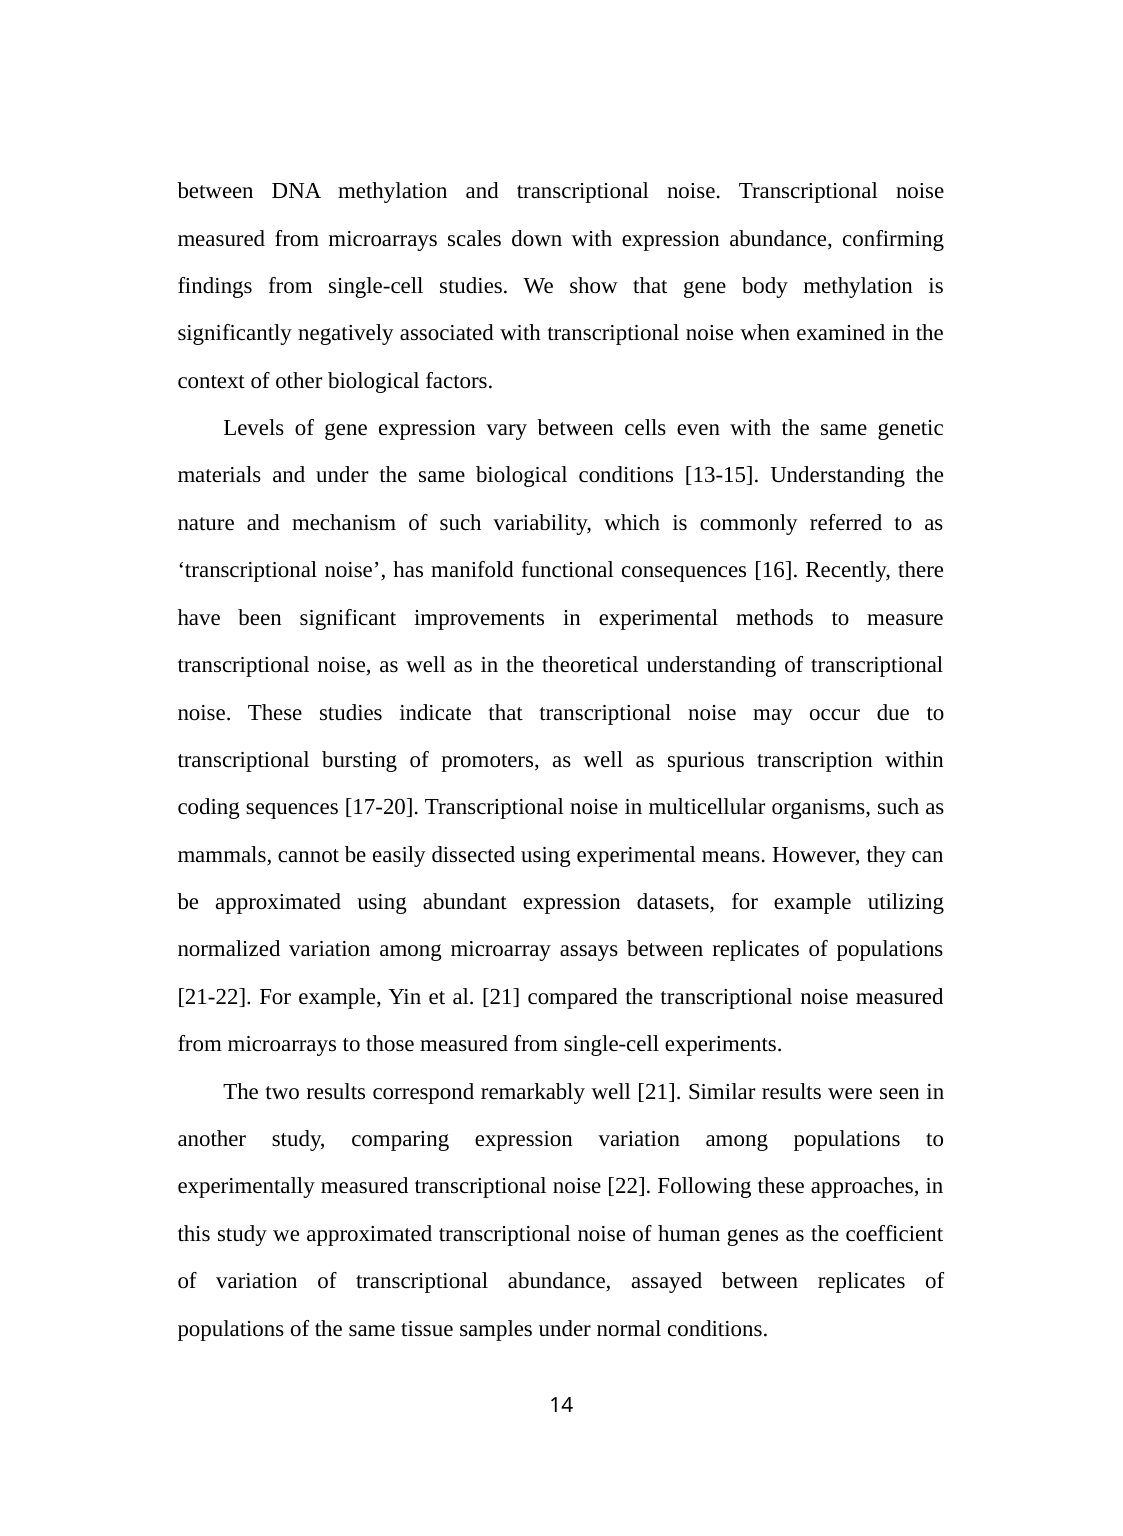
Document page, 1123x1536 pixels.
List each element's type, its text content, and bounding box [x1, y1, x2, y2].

text Levels of gene expression vary between cells even with the same genetic materials and under the same biological conditions [13-15]. Understanding the nature and mechanism of such variability, which is commonly referred to as ‘transcriptional noise’, has manifold functional consequences [16]. Recently, there have been significant improvements in experimental methods to measure transcriptional noise, as well as in the theoretical understanding of transcriptional noise. These studies indicate that transcriptional noise may occur due to transcriptional bursting of promoters, as well as spurious transcription within coding sequences [17-20]. Transcriptional noise in multicellular organisms, such as mammals, cannot be easily dissected using experimental means. However, they can be approximated using abundant expression datasets, for example utilizing normalized variation among microarray assays between replicates of populations [21-22]. For example, Yin et al. [21] compared the transcriptional noise measured from microarrays to those measured from single-cell experiments. [177, 414, 945, 1057]
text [177, 177, 945, 393]
text The two results correspond remarkably well [21]. Similar results were seen in another study, comparing expression variation among populations to experimentally measured transcriptional noise [22]. Following these approaches, in this study we approximated transcriptional noise of human genes as the coefficient of variation of transcriptional abundance, assayed between replicates of populations of the same tissue samples under normal conditions. [177, 1078, 945, 1341]
